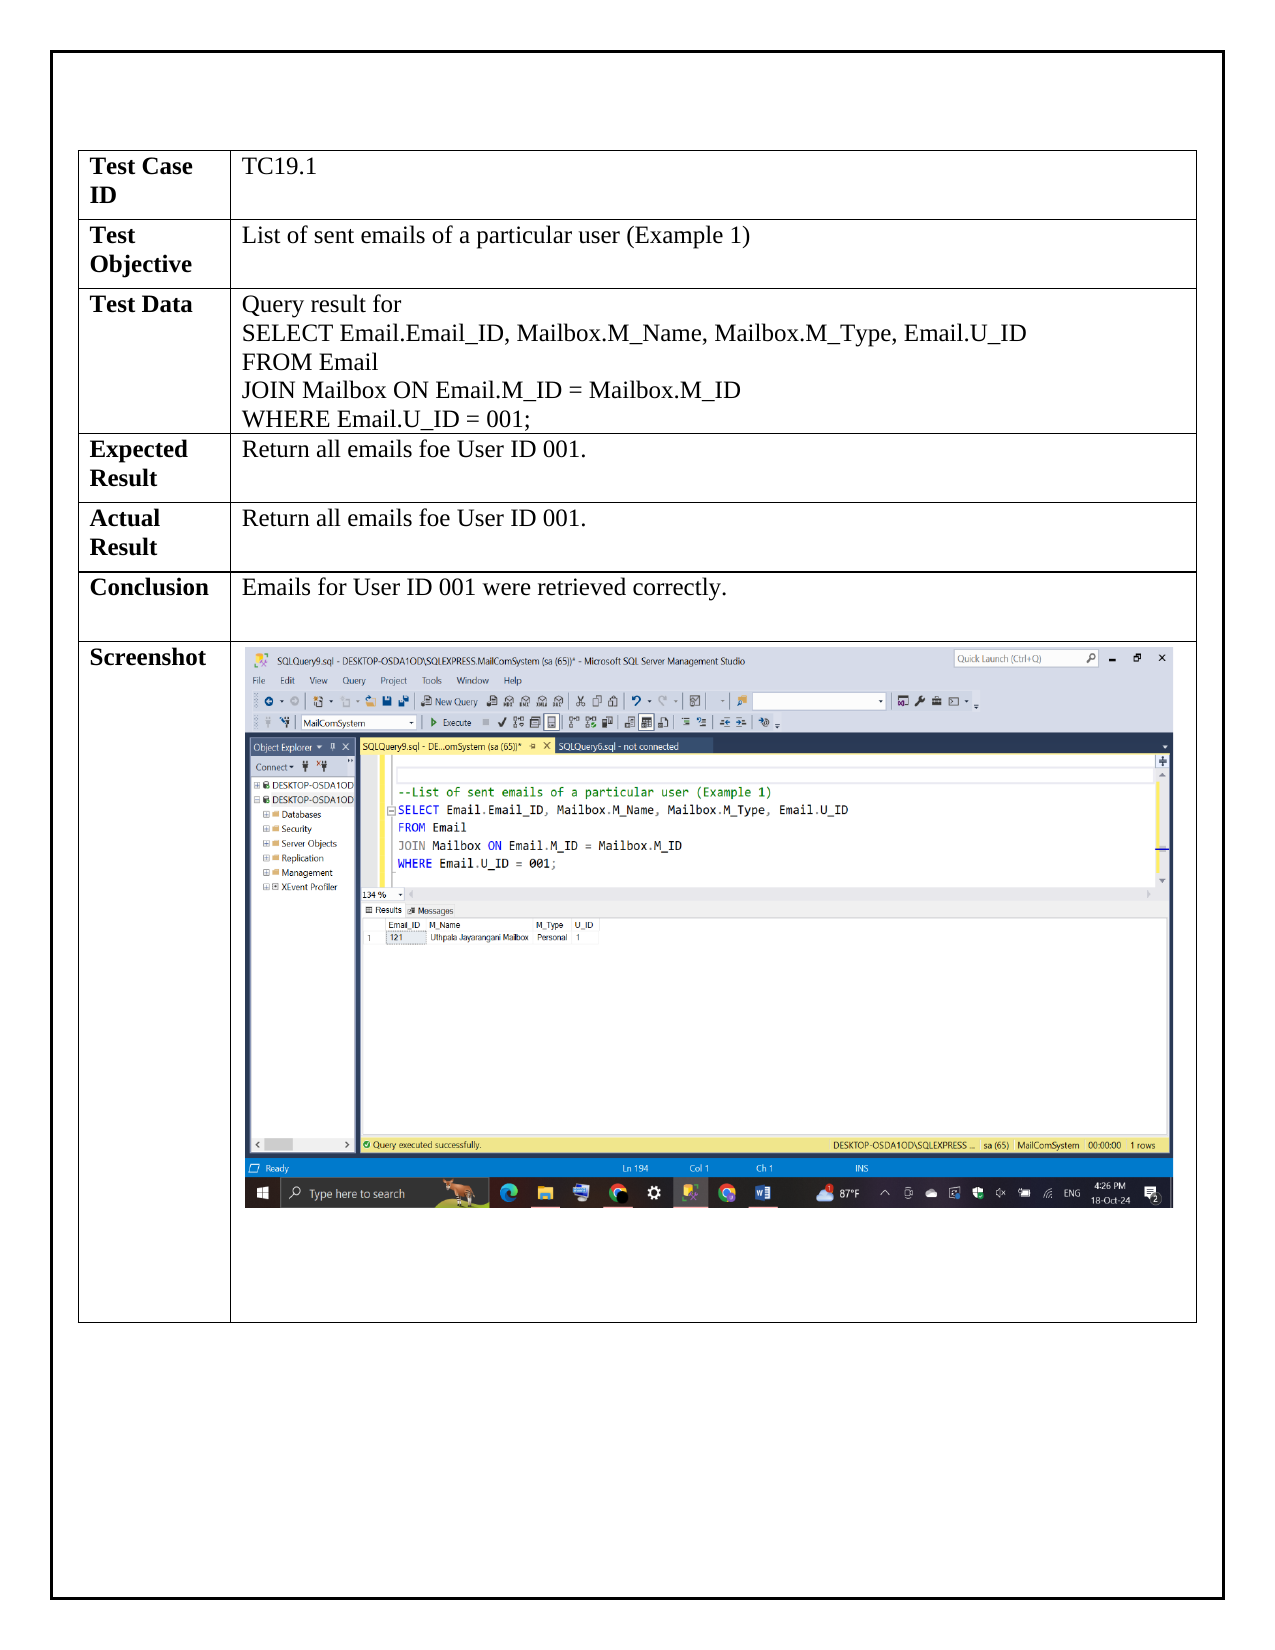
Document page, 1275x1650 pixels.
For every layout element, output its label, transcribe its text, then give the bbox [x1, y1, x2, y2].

table_cell Emails for User ID 001 were retrieved correctly. [231, 573, 1196, 641]
picture [245, 647, 1174, 1208]
table_header Test Case ID [79, 151, 230, 219]
table_cell Actual Result [79, 503, 230, 571]
table_cell Test Objective [79, 220, 230, 288]
table_cell List of sent emails of a particular user (Example 1) [231, 220, 1196, 288]
table_cell Expected Result [79, 434, 230, 502]
table_cell Conclusion [79, 573, 230, 641]
table_cell Query result for SELECT Email.Email_ID, Mailbox.M_Name, Mailbox.M_Type, Email.U_ID FROM Email JOIN Mailbox ON Email.M_ID = Mailbox.M_ID WHERE Email.U_ID = 001; [231, 289, 1196, 433]
table_cell [231, 642, 1196, 1322]
table_cell Screenshot [79, 642, 230, 1322]
table_header TC19.1 [231, 151, 1196, 219]
table_cell Return all emails foe User ID 001. [231, 503, 1196, 571]
table_cell Return all emails foe User ID 001. [231, 434, 1196, 502]
table_cell Test Data [79, 289, 230, 433]
